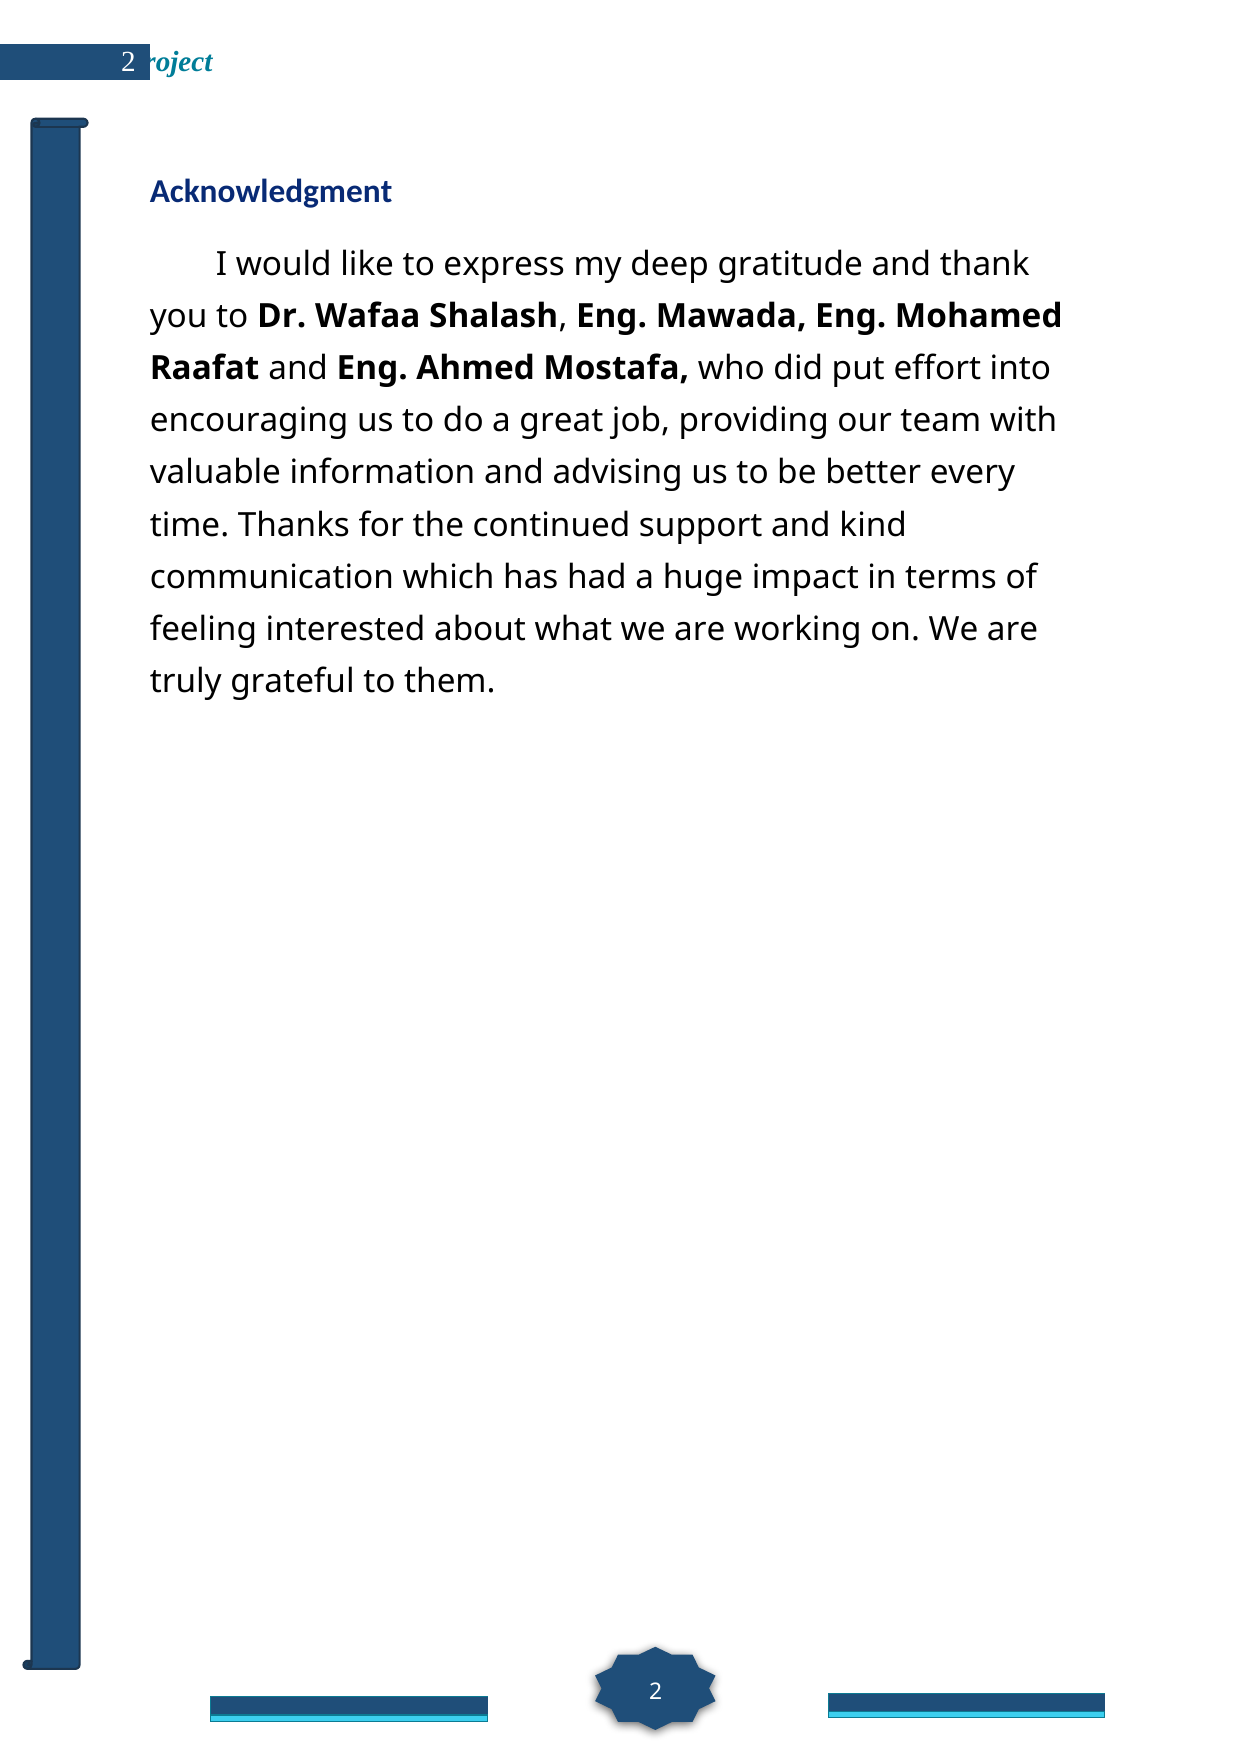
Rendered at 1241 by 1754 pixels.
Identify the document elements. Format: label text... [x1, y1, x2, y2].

text Acknowledgment [149, 170, 1205, 211]
text I would like to express my deep gratitude and thank you to Dr. Wafaa Shalash, Eng. Mawada, Eng. Mohamed Raafat and Eng. Ahmed Mostafa, who did put effort into encouraging us to do a great job, providing our team with valuable information and advising us to be better every time. Thanks for the continued support and kind communication which has had a huge impact in terms of feeling interested about what we are working on. We are truly grateful to them. [149, 239, 1093, 702]
